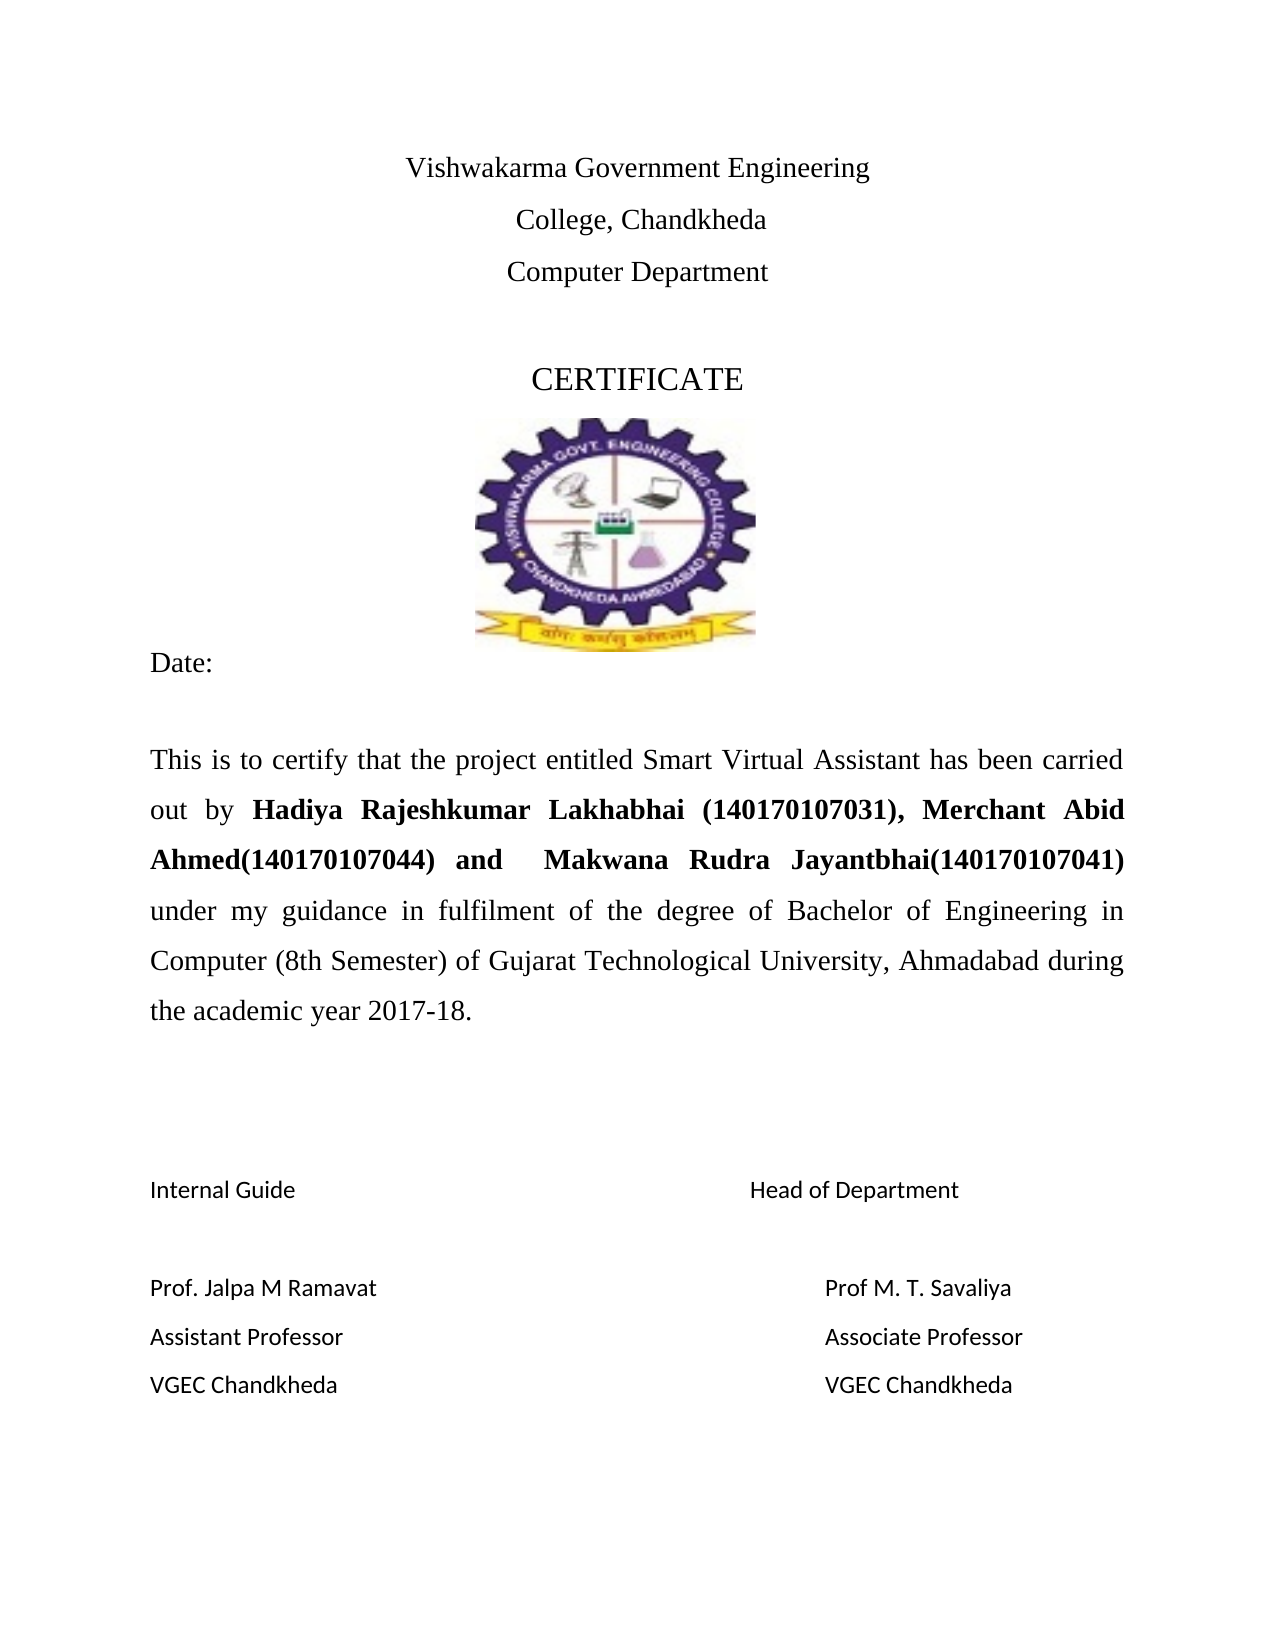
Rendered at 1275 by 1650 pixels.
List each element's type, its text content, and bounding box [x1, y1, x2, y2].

text Internal Guide Head of Department [150, 1174, 1125, 1204]
text Date: [150, 645, 1125, 679]
picture [475, 418, 756, 652]
text Vishwakarma Government Engineering [150, 150, 1125, 183]
text This is to certify that the project entitled Smart Virtual Assistant has been carried out by Hadiya Rajeshkumar Lakhabhai (140170107031), Merchant Abid Ahmed(140170107044) and Makwana Rudra Jayantbhai(140170107041) under my guidance in fulfilment of the degree of Bachelor of Engineering in Computer (8th Semester) of Gujarat Technological University, Ahmadabad during the academic year 2017-18. [150, 742, 1125, 1027]
text Computer Department [150, 254, 1125, 288]
text CERTIFICATE [150, 359, 1125, 397]
text VGEC Chandkheda VGEC Chandkheda [150, 1369, 1125, 1400]
text Assistant Professor Associate Professor [150, 1321, 1125, 1351]
text Prof. Jalpa M Ramavat Prof M. T. Savaliya [150, 1272, 1125, 1302]
text College, Chandkheda [150, 202, 1125, 236]
